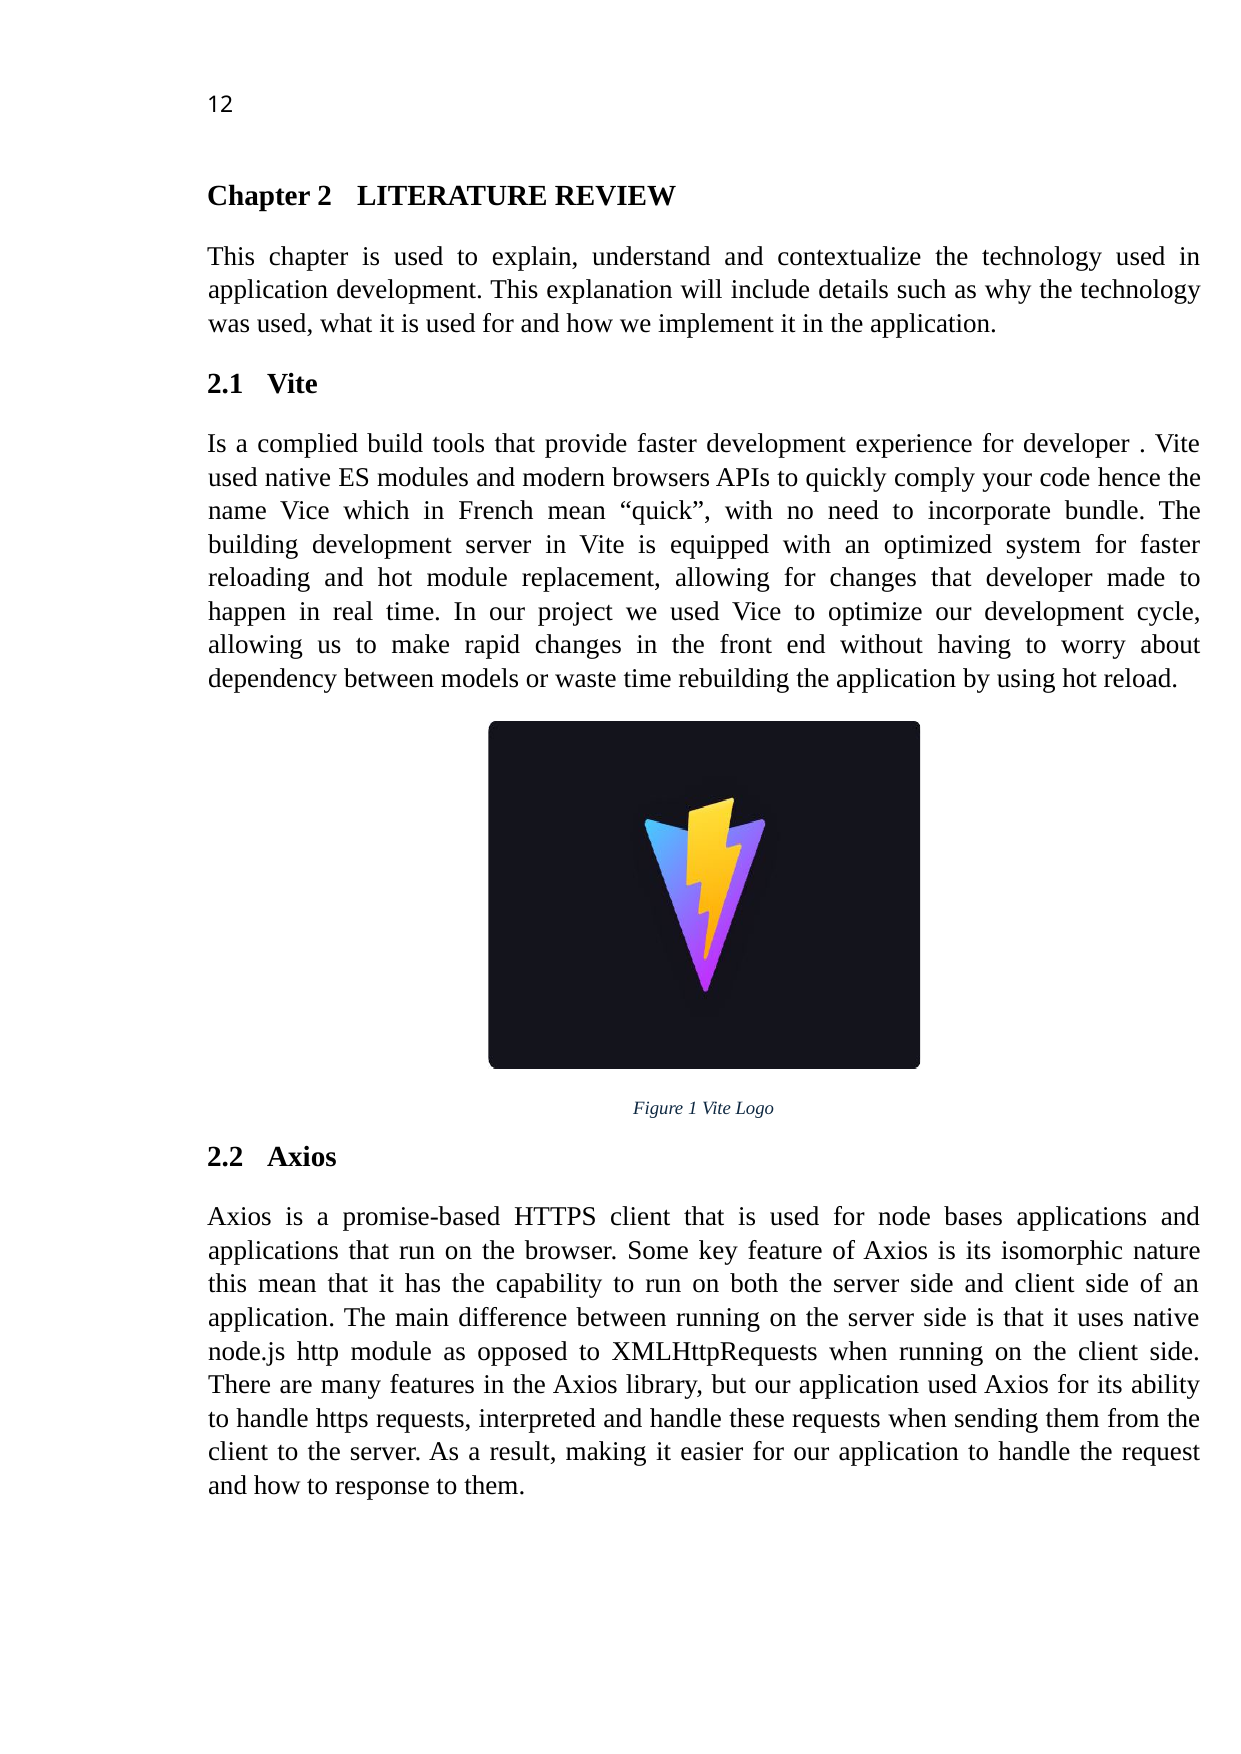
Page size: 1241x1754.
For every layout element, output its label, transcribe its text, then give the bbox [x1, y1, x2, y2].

text Is a complied build tools that provide faster development experience for developer . Vite used native ES modules and modern browsers APIs to quickly comply your code hence the name Vice which in French mean “quick”, with no need to incorporate bundle. The building development server in Vite is equipped with an optimized system for faster reloading and hot module replacement, allowing for changes that developer made to happen in real time. In our project we used Vice to optimize our development cycle, allowing us to make rapid changes in the front end without having to worry about dependency between models or waste time rebuilding the application by using hot reload. [207, 427, 1202, 693]
subtitle Axios [207, 1139, 1202, 1173]
subtitle LITERATURE REVIEW [207, 178, 1202, 212]
text Axios is a promise-based HTTPS client that is used for node bases applications and applications that run on the browser. Some key feature of Axios is its isomorphic nature this mean that it has the capability to run on both the server side and client side of an application. The main difference between running on the server side is that it uses native node.js http module as opposed to XMLHttpRequests when running on the client side. There are many features in the Axios library, but our application used Axios for its ability to handle https requests, interpreted and handle these requests when sending them from the client to the server. As a result, making it easier for our application to handle the request and how to response to them. [207, 1200, 1202, 1500]
text This chapter is used to explain, understand and contextualize the technology used in application development. This explanation will include details such as why the technology was used, what it is used for and how we implement it in the application. [207, 240, 1202, 338]
picture [488, 721, 921, 1069]
subtitle Vite [207, 366, 1202, 400]
